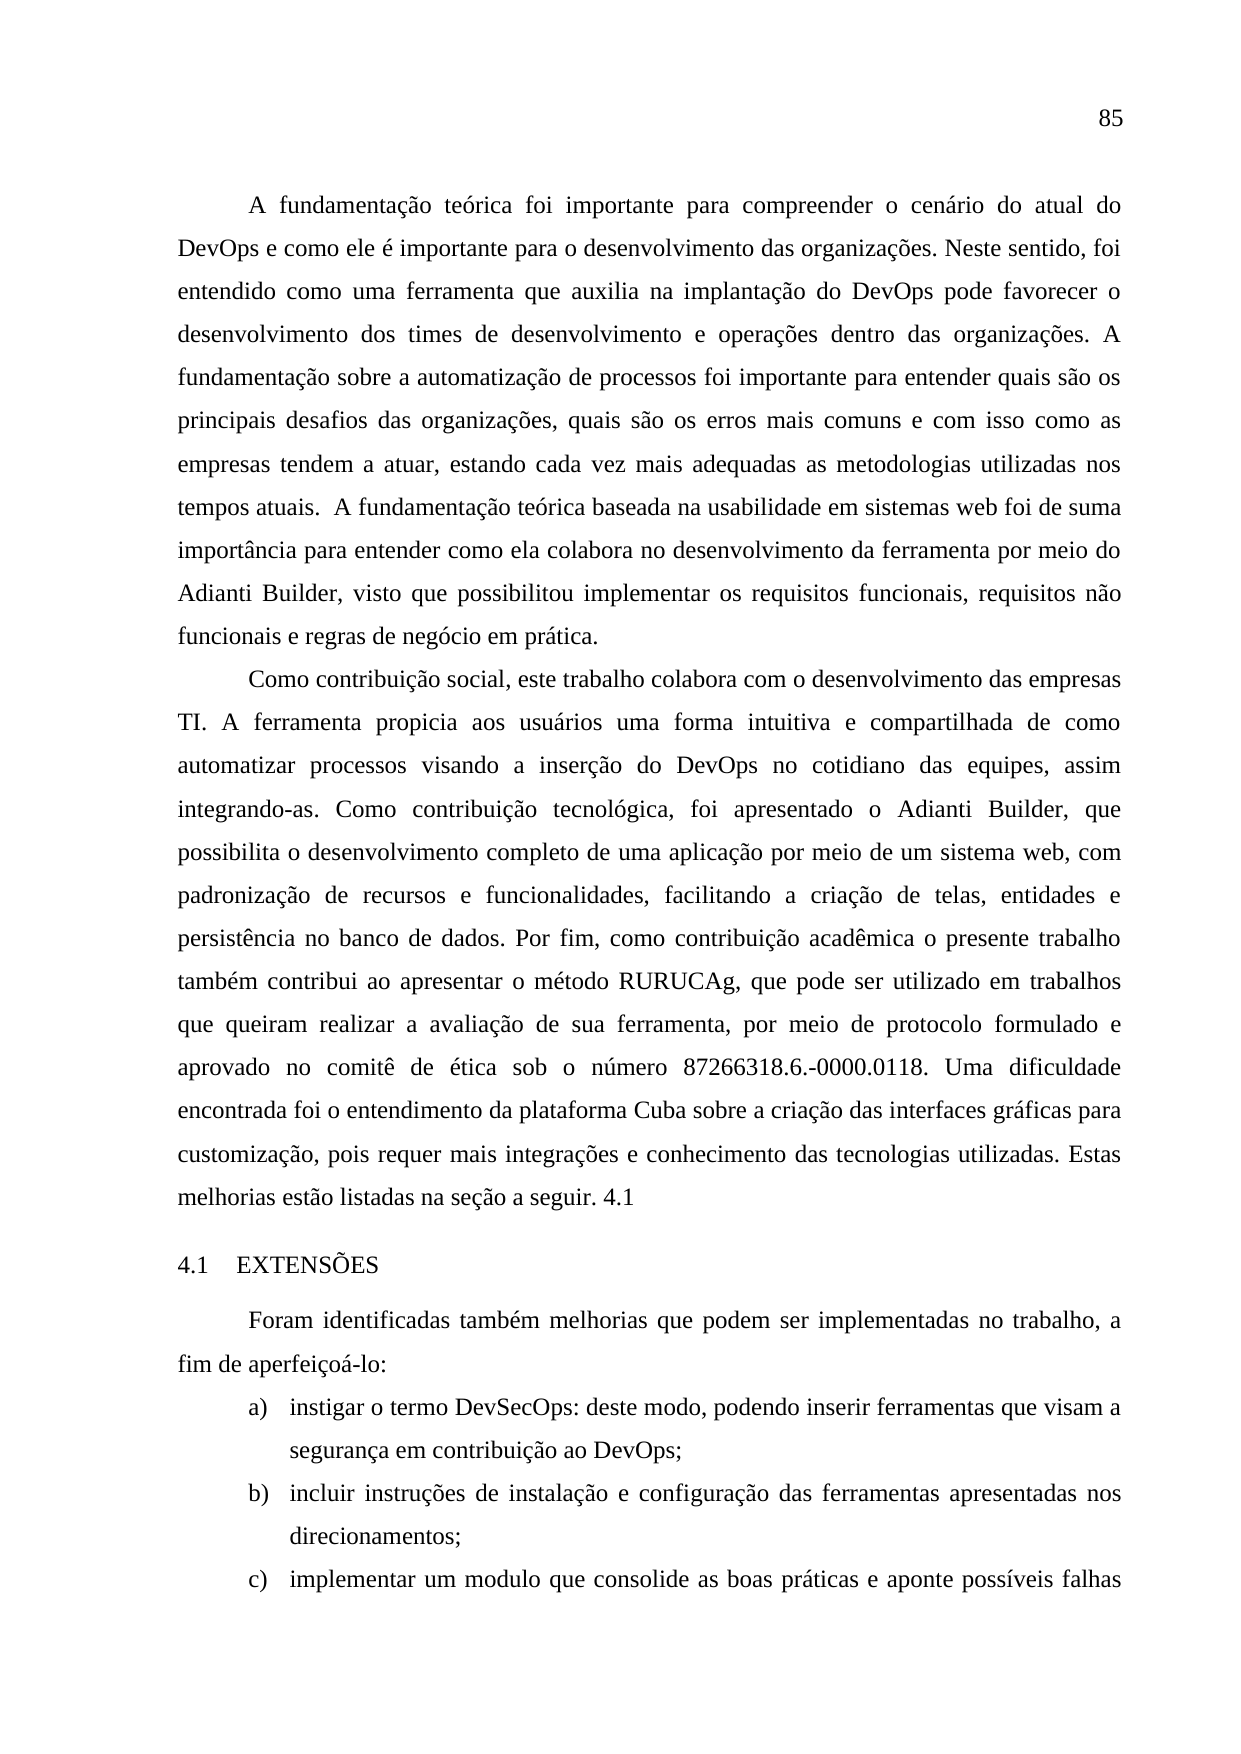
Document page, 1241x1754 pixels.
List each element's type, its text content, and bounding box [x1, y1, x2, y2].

list incluir instruções de instalação e configuração das ferramentas apresentadas nos direcionamentos; [248, 1478, 1122, 1550]
text Como contribuição social, este trabalho colabora com o desenvolvimento das empresas TI. A ferramenta propicia aos usuários uma forma intuitiva e compartilhada de como automatizar processos visando a inserção do DevOps no cotidiano das equipes, assim integrando-as. Como contribuição tecnológica, foi apresentado o Adianti Builder, que possibilita o desenvolvimento completo de uma aplicação por meio de um sistema web, com padronização de recursos e funcionalidades, facilitando a criação de telas, entidades e persistência no banco de dados. Por fim, como contribuição acadêmica o presente trabalho também contribui ao apresentar o método RURUCAg, que pode ser utilizado em trabalhos que queiram realizar a avaliação de sua ferramenta, por meio de protocolo formulado e aprovado no comitê de ética sob o número 87266318.6.-0000.0118. Uma dificuldade encontrada foi o entendimento da plataforma Cuba sobre a criação das interfaces gráficas para customização, pois requer mais integrações e conhecimento das tecnologias utilizadas. Estas melhorias estão listadas na seção a seguir. 4.1 [177, 664, 1122, 1211]
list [248, 1564, 1122, 1593]
subtitle EXTENSÕES [177, 1250, 1122, 1279]
text A fundamentação teórica foi importante para compreender o cenário do atual do DevOps e como ele é importante para o desenvolvimento das organizações. Neste sentido, foi entendido como uma ferramenta que auxilia na implantação do DevOps pode favorecer o desenvolvimento dos times de desenvolvimento e operações dentro das organizações. A fundamentação sobre a automatização de processos foi importante para entender quais são os principais desafios das organizações, quais são os erros mais comuns e com isso como as empresas tendem a atuar, estando cada vez mais adequadas as metodologias utilizadas nos tempos atuais. A fundamentação teórica baseada na usabilidade em sistemas web foi de suma importância para entender como ela colabora no desenvolvimento da ferramenta por meio do Adianti Builder, visto que possibilitou implementar os requisitos funcionais, requisitos não funcionais e regras de negócio em prática. [177, 190, 1122, 650]
text Foram identificadas também melhorias que podem ser implementadas no trabalho, a fim de aperfeiçoá-lo: [177, 1306, 1122, 1377]
list instigar o termo DevSecOps: deste modo, podendo inserir ferramentas que visam a segurança em contribuição ao DevOps; [248, 1392, 1122, 1464]
